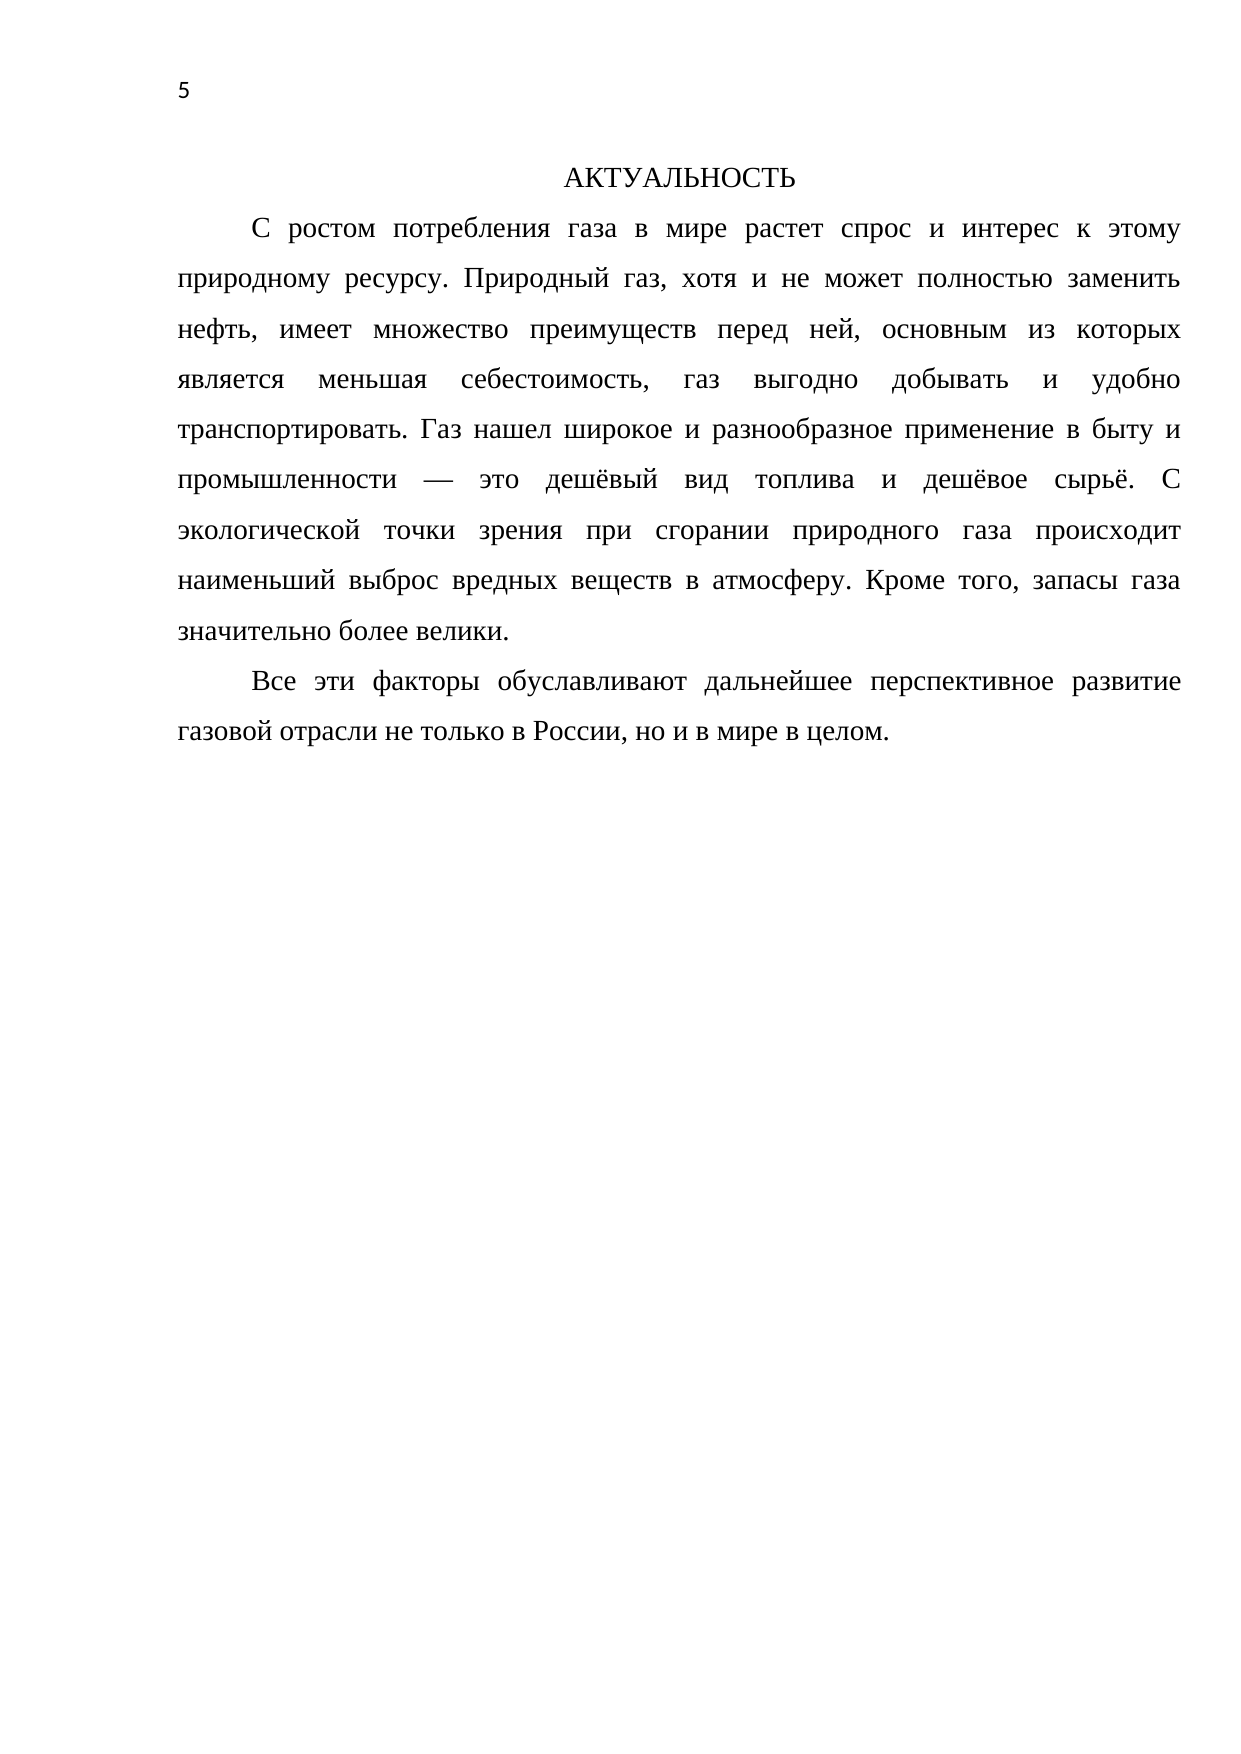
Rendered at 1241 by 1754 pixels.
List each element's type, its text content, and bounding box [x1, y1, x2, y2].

text С ростом потребления газа в мире растет спрос и интерес к этому природному ресурсу. Природный газ, хотя и не может полностью заменить нефть, имеет множество преимуществ перед ней, основным из которых является меньшая себестоимость, газ выгодно добывать и удобно транспортировать. Газ нашел широкое и разнообразное применение в быту и промышленности — это дешёвый вид топлива и дешёвое сырьё. С экологической точки зрения при сгорании природного газа происходит наименьший выброс вредных веществ в атмосферу. Кроме того, запасы газа значительно более велики. [177, 210, 1182, 646]
text Все эти факторы обуславливают дальнейшее перспективное развитие газовой отрасли не только в России, но и в мире в целом. [177, 663, 1182, 747]
subtitle АКТУАЛЬНОСТЬ [177, 160, 1182, 193]
